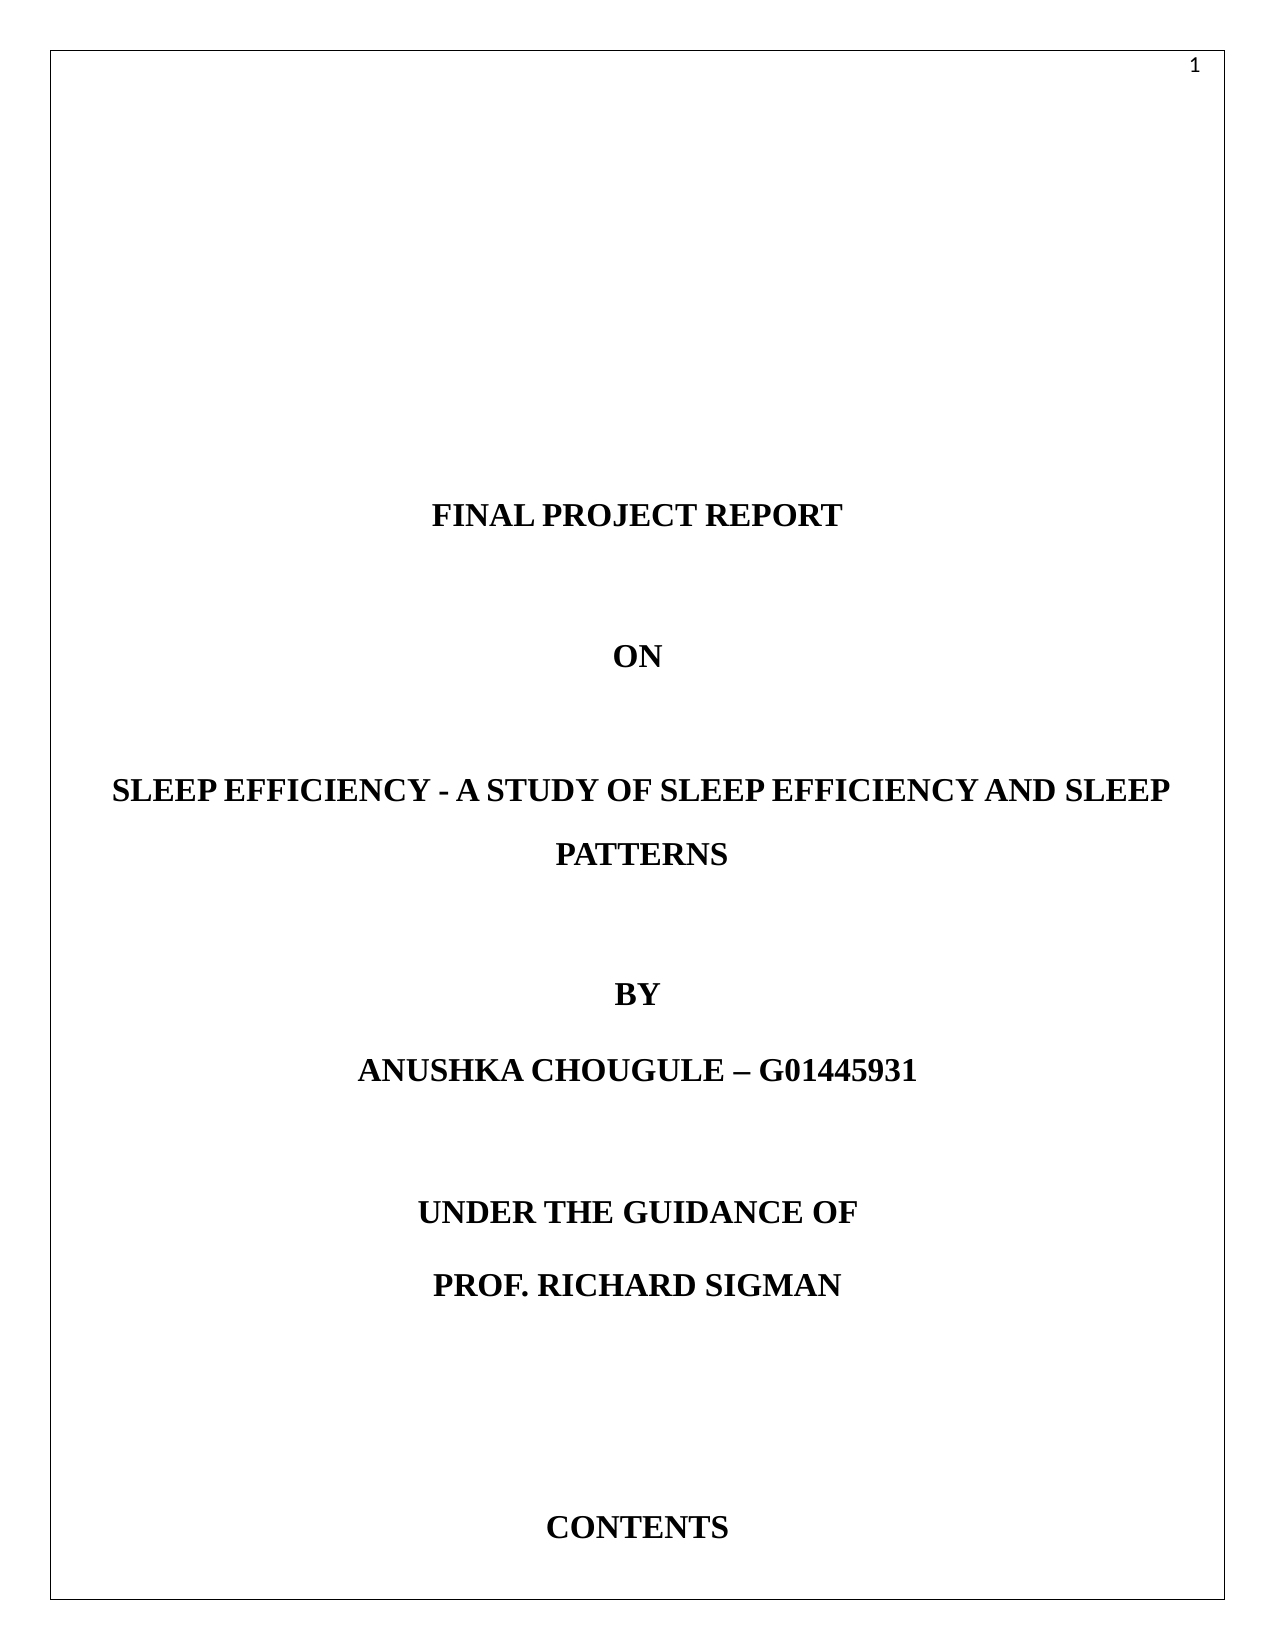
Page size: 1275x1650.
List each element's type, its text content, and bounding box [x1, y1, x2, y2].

text FINAL PROJECT REPORT [75, 496, 1199, 534]
text PROF. RICHARD SIGMAN [75, 1265, 1200, 1303]
text ANUSHKA CHOUGULE – G01445931 [75, 1051, 1200, 1089]
text UNDER THE GUIDANCE OF [75, 1192, 1201, 1230]
text SLEEP EFFICIENCY - A STUDY OF SLEEP EFFICIENCY AND SLEEP PATTERNS [75, 770, 1207, 872]
text ON [75, 636, 1200, 674]
text BY [75, 974, 1200, 1012]
text CONTENTS [75, 1507, 729, 1545]
